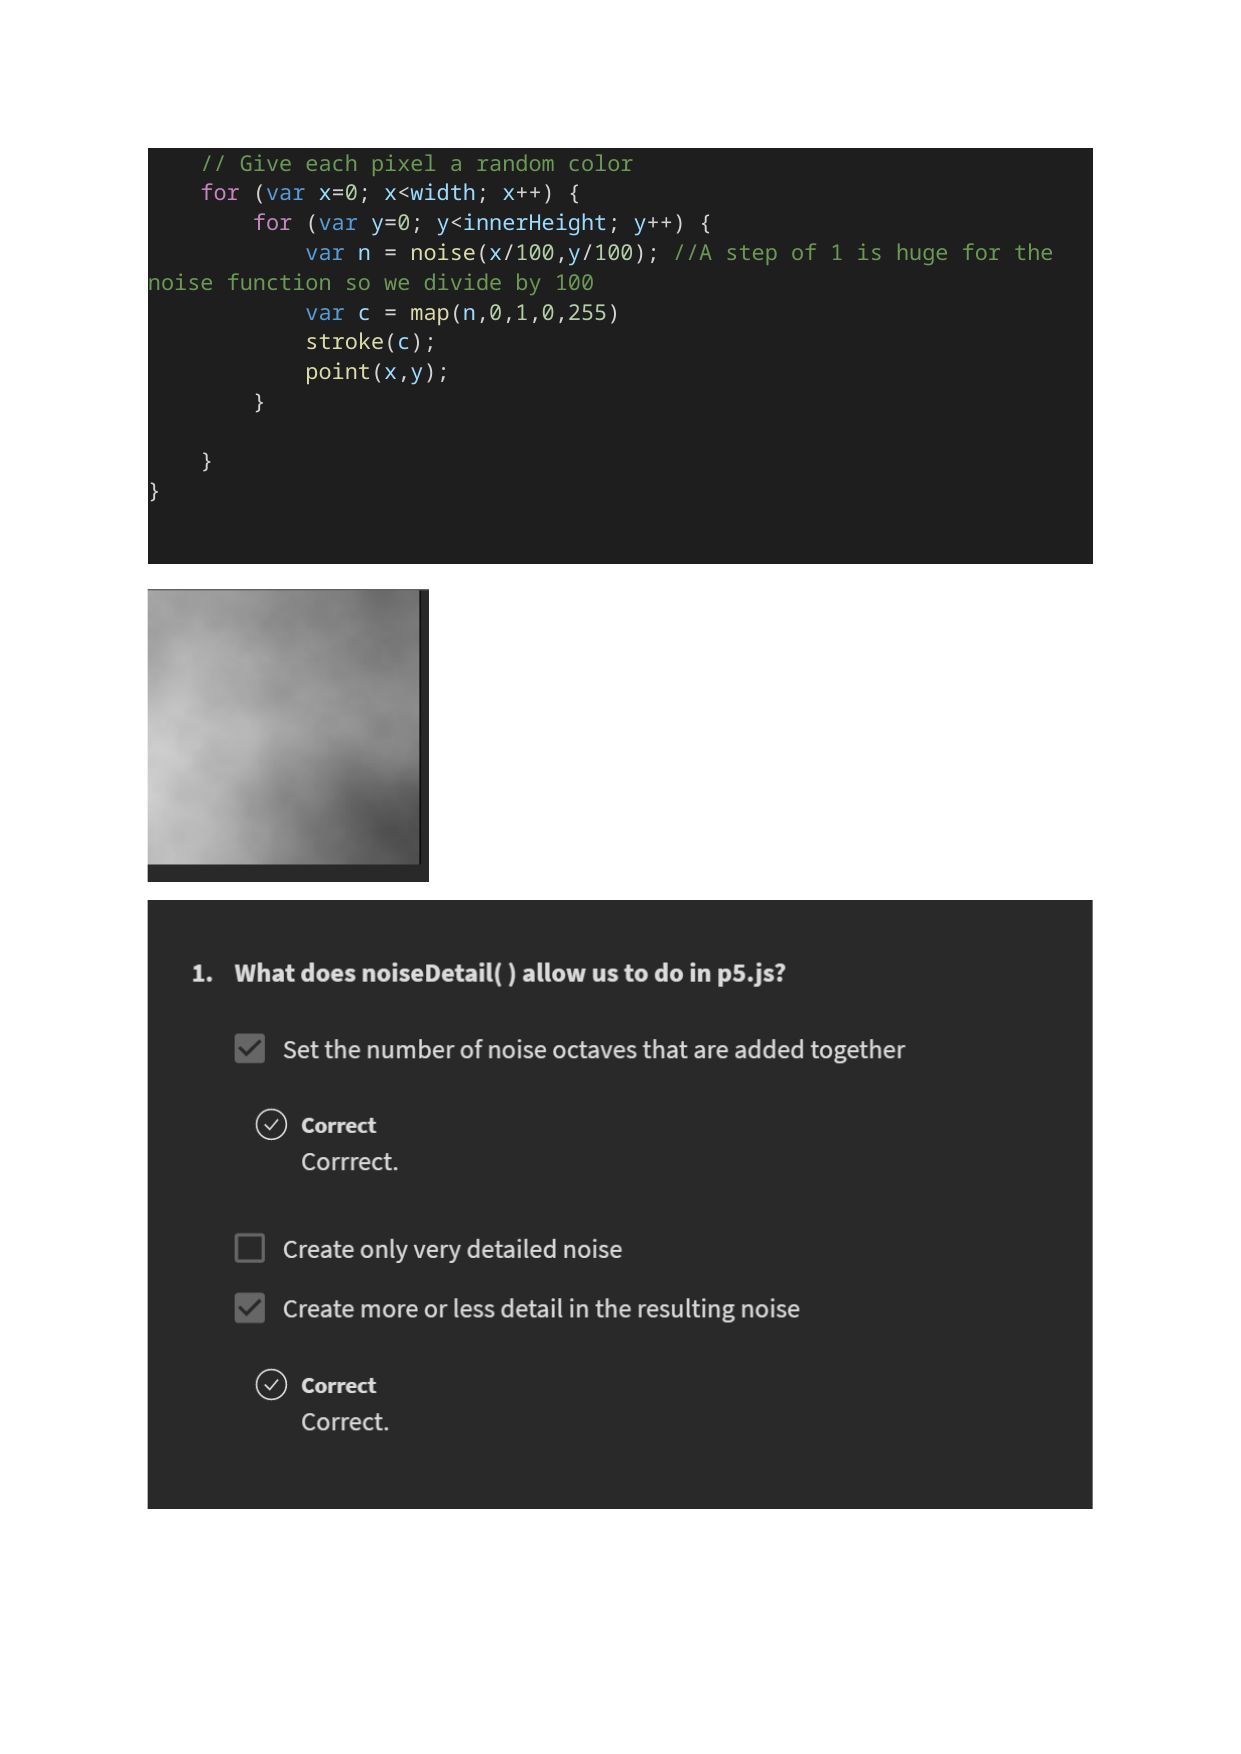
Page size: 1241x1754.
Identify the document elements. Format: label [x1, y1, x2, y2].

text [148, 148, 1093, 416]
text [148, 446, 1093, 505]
picture [147, 589, 429, 882]
picture [147, 900, 1093, 1509]
